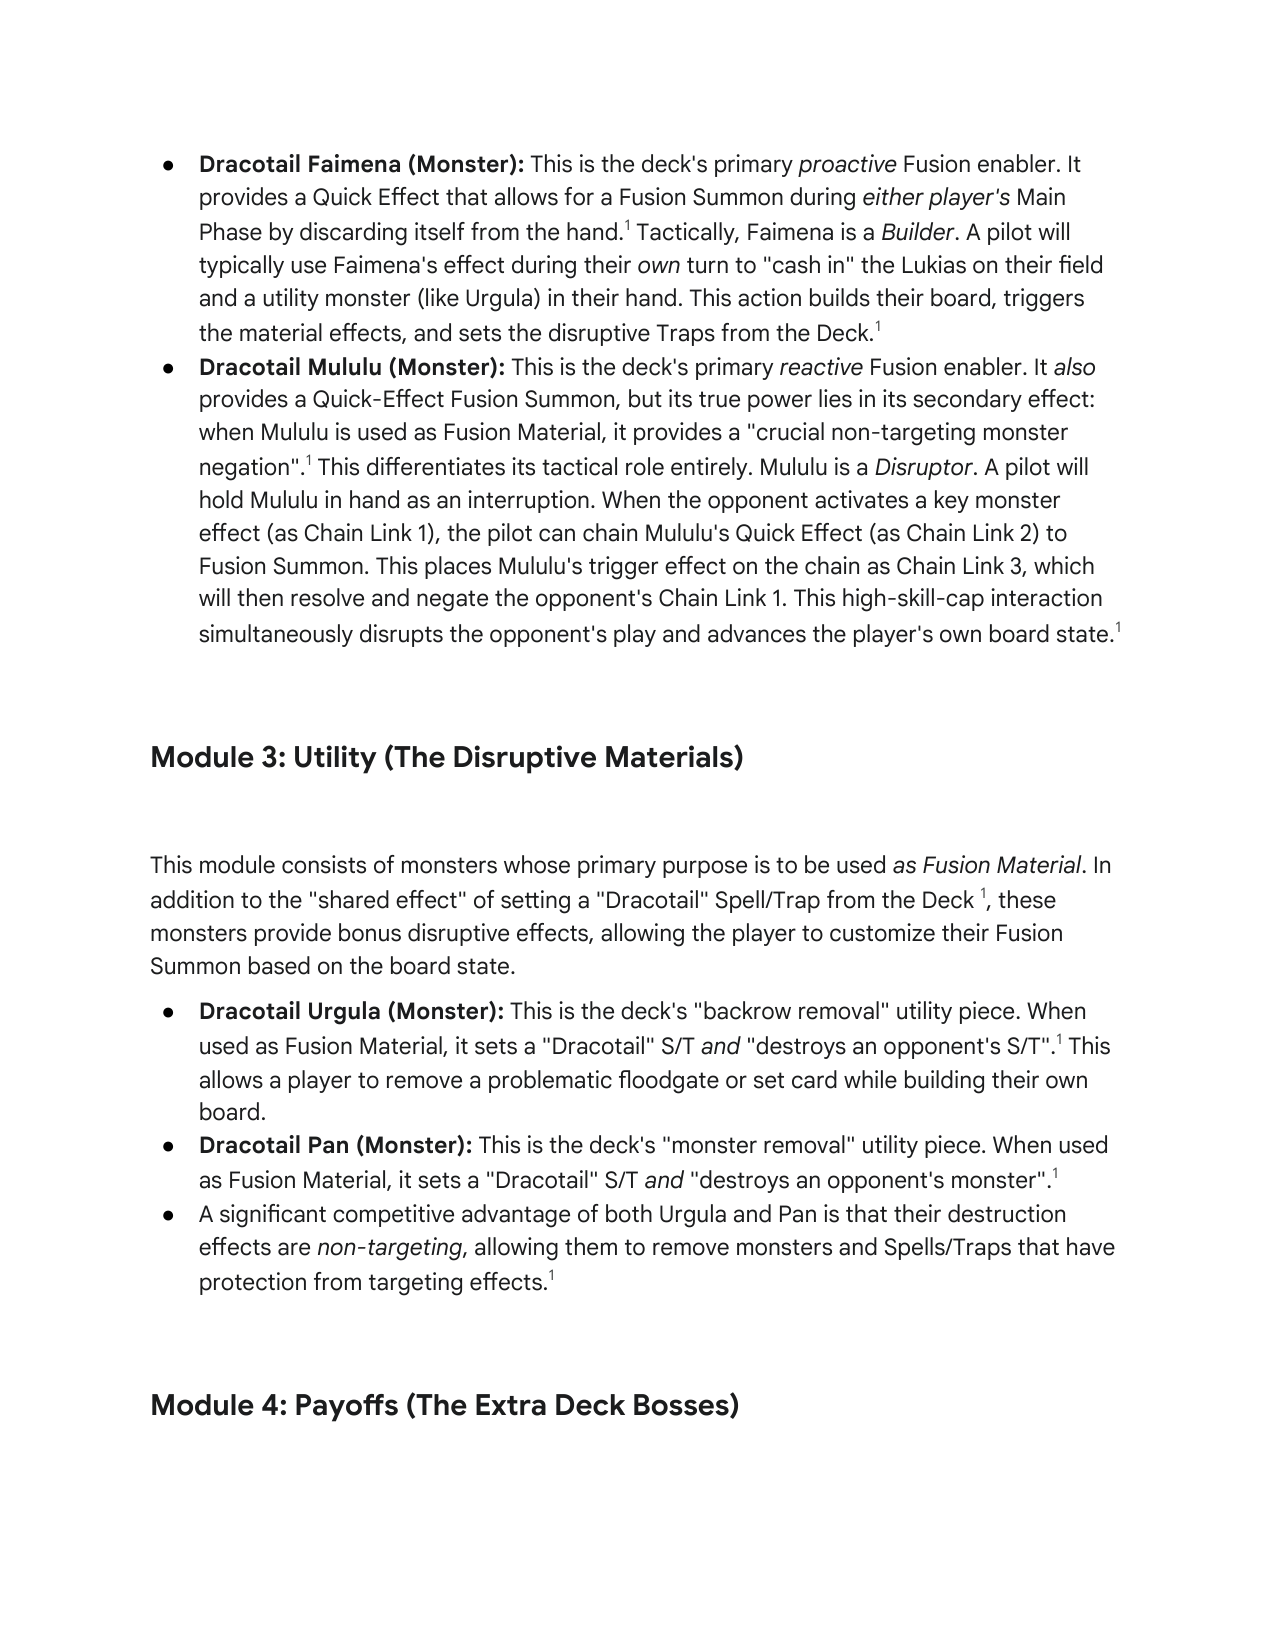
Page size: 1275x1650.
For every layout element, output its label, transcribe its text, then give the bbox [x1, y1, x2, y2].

list Dracotail Mululu (Monster): This is the deck's primary reactive Fusion enabler. It also provides a Quick-Effect Fusion Summon, but its true power lies in its secondary effect: when Mululu is used as Fusion Material, it provides a "crucial non-targeting monster negation".1 This differentiates its tactical role entirely. Mululu is a Disruptor. A pilot will hold Mululu in hand as an interruption. When the opponent activates a key monster effect (as Chain Link 1), the pilot can chain Mululu's Quick Effect (as Chain Link 2) to Fusion Summon. This places Mululu's trigger effect on the chain as Chain Link 3, which will then resolve and negate the opponent's Chain Link 1. This high-skill-cap interaction simultaneously disrupts the opponent's play and advances the player's own board state.1 [161, 353, 1125, 649]
list A significant competitive advantage of both Urgula and Pan is that their destruction effects are non-targeting, allowing them to remove monsters and Spells/Traps that have protection from targeting effects.1 [161, 1200, 1125, 1297]
text This module consists of monsters whose primary purpose is to be used as Fusion Material. In addition to the "shared effect" of setting a "Dracotail" Spell/Trap from the Deck 1, these monsters provide bonus disruptive effects, allowing the player to customize their Fusion Summon based on the board state. [150, 851, 1125, 981]
list Dracotail Faimena (Monster): This is the deck's primary proactive Fusion enabler. It provides a Quick Effect that allows for a Fusion Summon during either player's Main Phase by discarding itself from the hand.1 Tactically, Faimena is a Builder. A pilot will typically use Faimena's effect during their own turn to "cash in" the Lukias on their field and a utility monster (like Urgula) in their hand. This action builds their board, triggers the material effects, and sets the disruptive Traps from the Deck.1 [161, 150, 1125, 348]
list Dracotail Urgula (Monster): This is the deck's "backrow removal" utility piece. When used as Fusion Material, it sets a "Dracotail" S/T and "destroys an opponent's S/T".1 This allows a player to remove a problematic floodgate or set card while building their own board. [161, 997, 1125, 1127]
list Dracotail Pan (Monster): This is the deck's "monster removal" utility piece. When used as Fusion Material, it sets a "Dracotail" S/T and "destroys an opponent's monster".1 [161, 1131, 1125, 1196]
subtitle Module 4: Payoffs (The Extra Deck Bosses) [150, 1387, 1125, 1424]
subtitle Module 3: Utility (The Disruptive Materials) [150, 739, 1125, 776]
